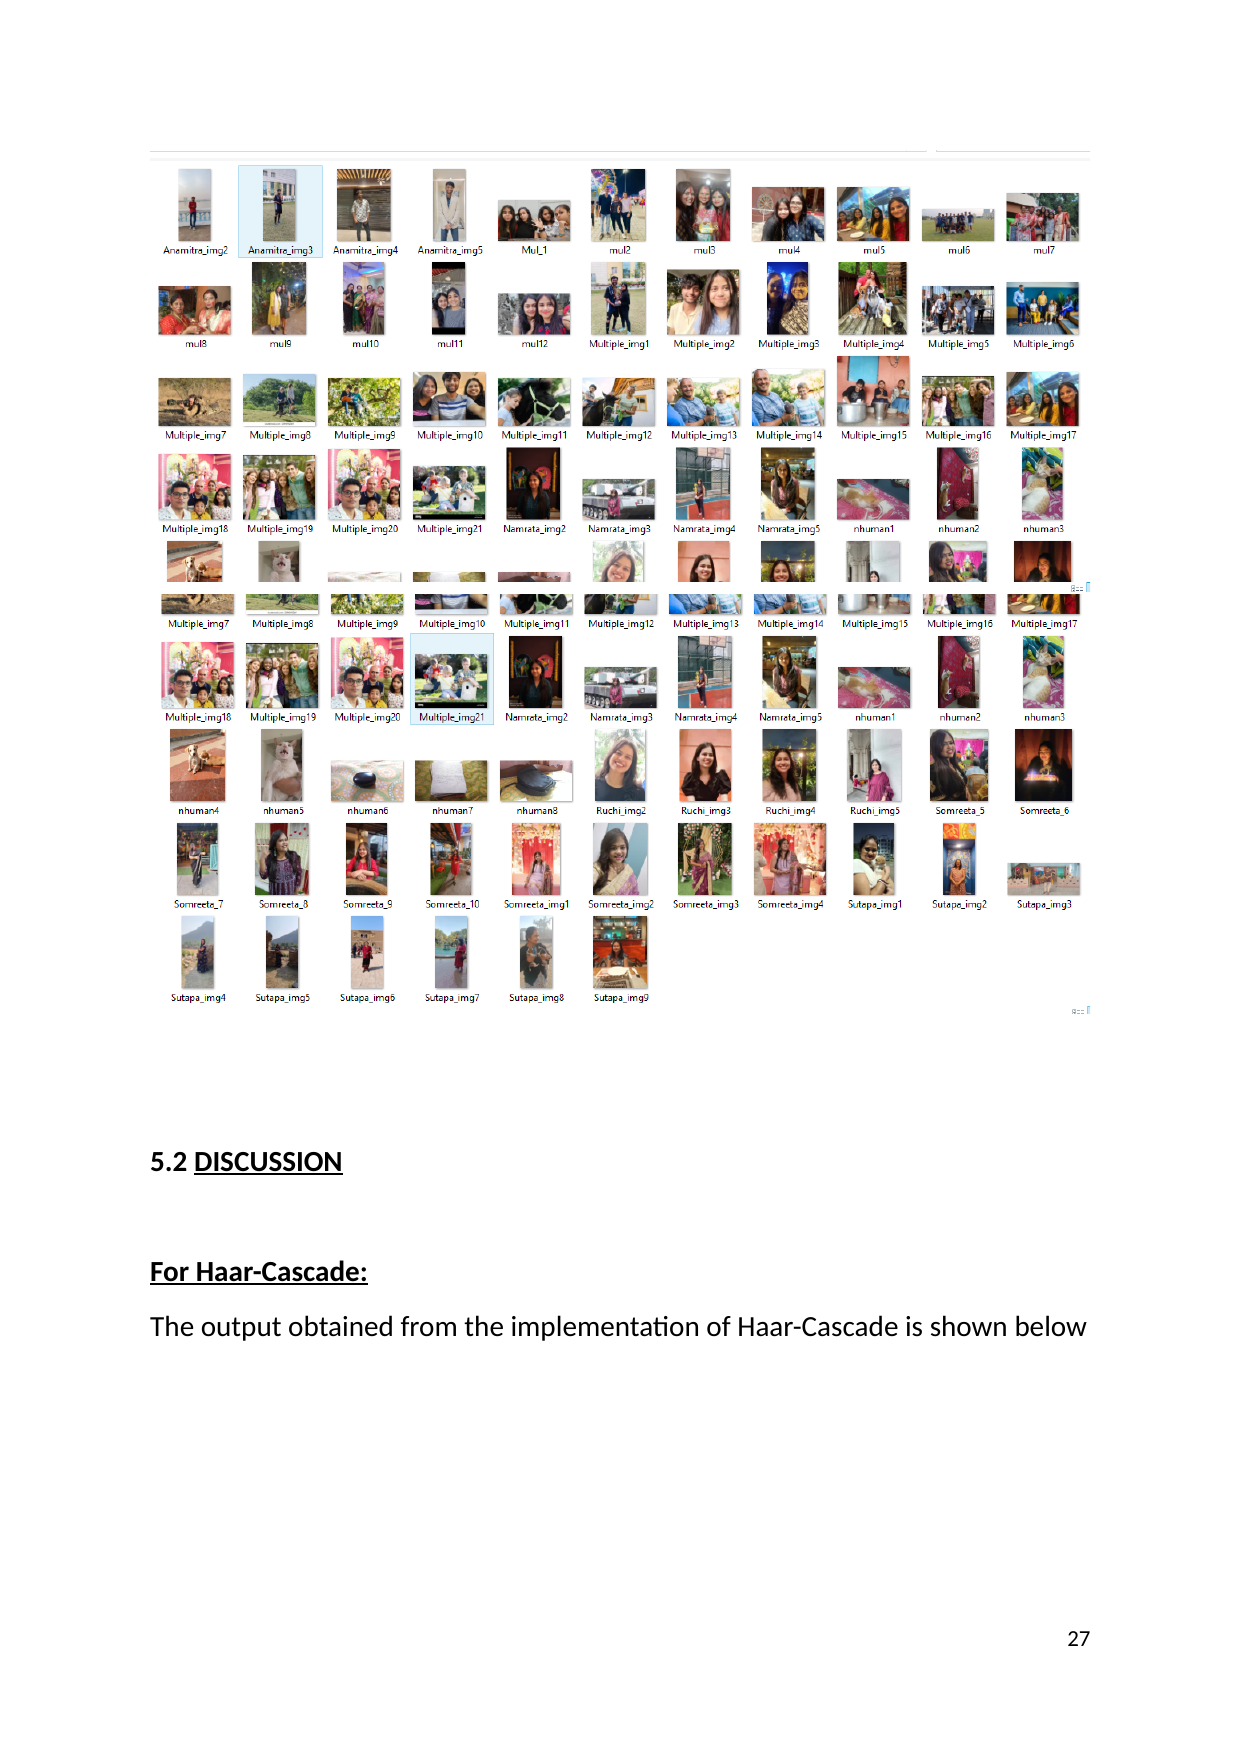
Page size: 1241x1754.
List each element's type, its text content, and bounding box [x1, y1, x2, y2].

text The output obtained from the implementation of Haar-Cascade is shown below [150, 1308, 1090, 1344]
picture [150, 594, 1091, 1014]
picture [150, 150, 1091, 592]
text For Haar-Cascade: [150, 1253, 1090, 1289]
text 5.2 DISCUSSION [150, 1143, 1090, 1178]
